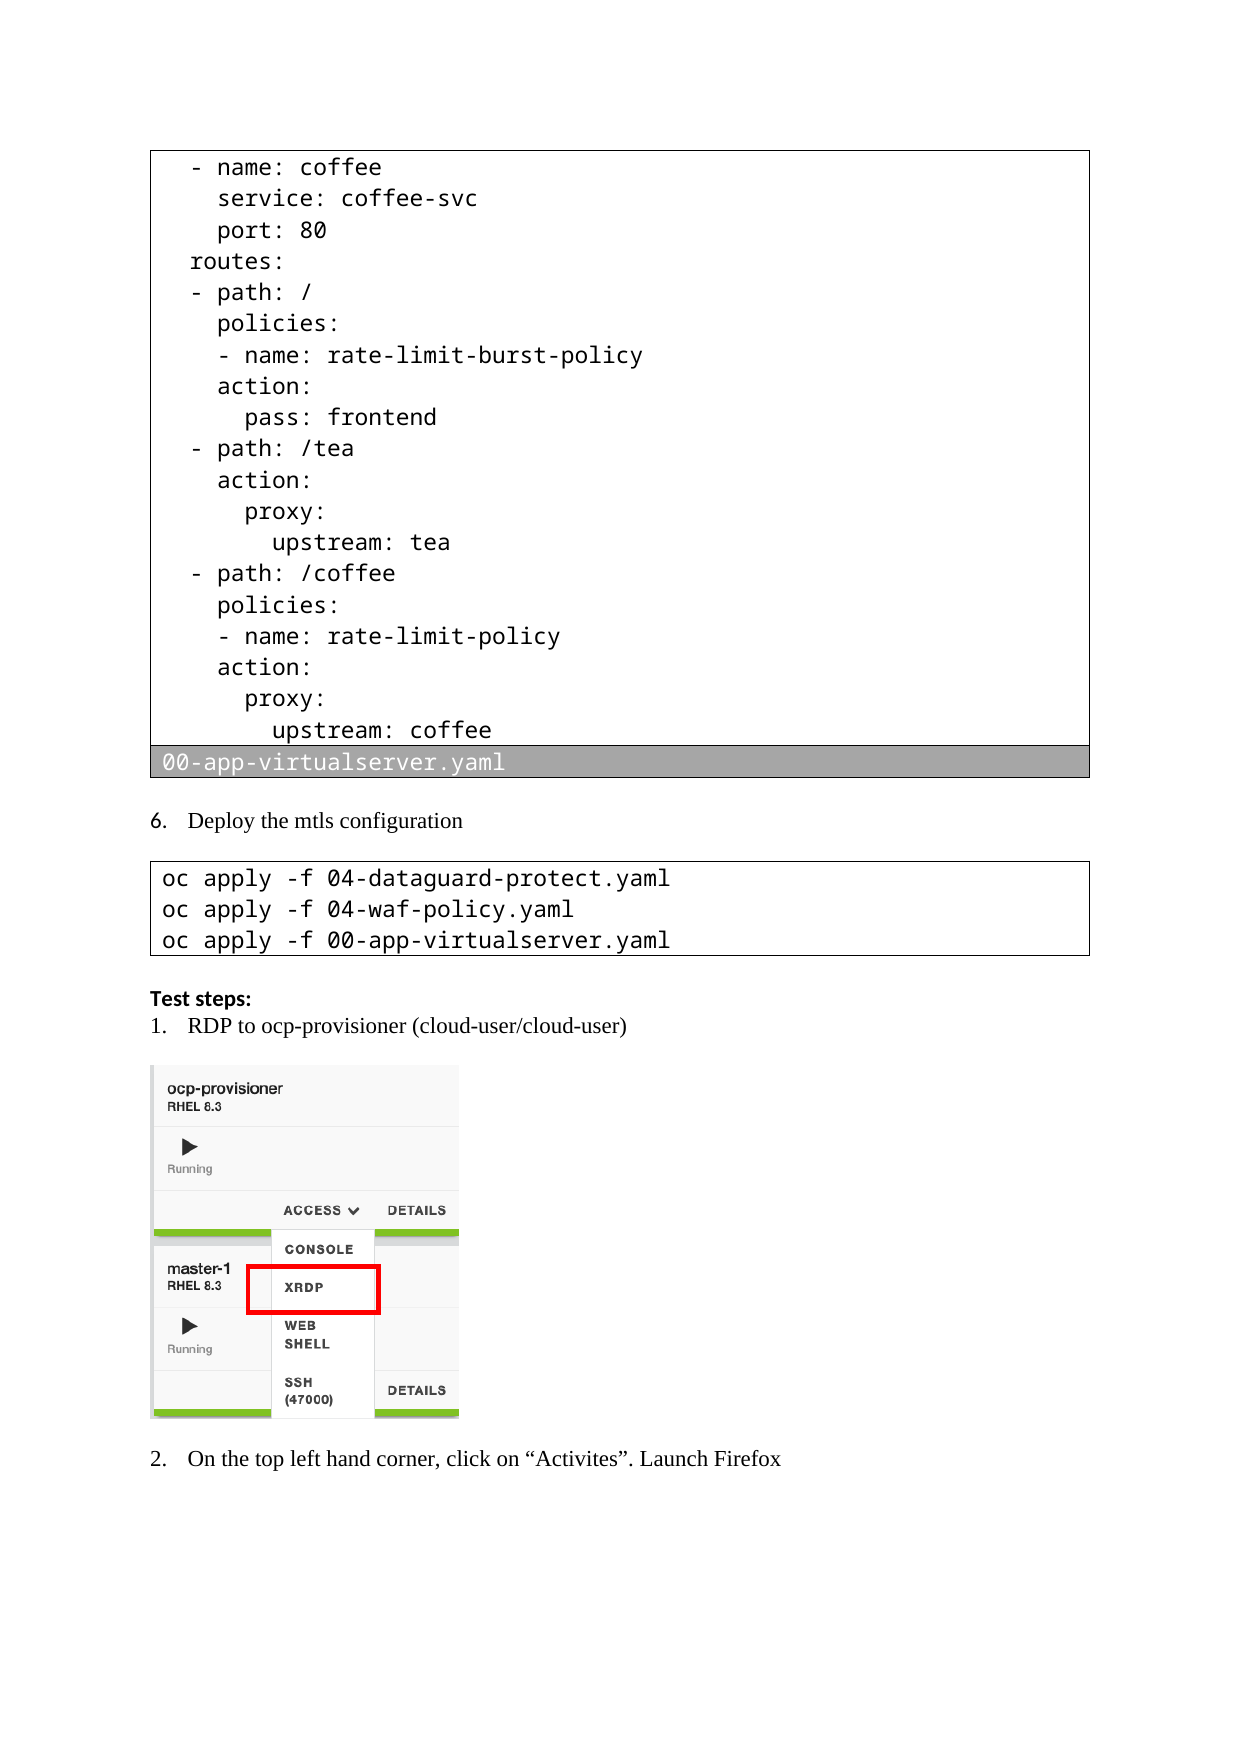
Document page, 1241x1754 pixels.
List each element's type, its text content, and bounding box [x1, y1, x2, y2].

table_header oc apply -f 04-dataguard-protect.yaml oc apply -f 04-waf-policy.yaml oc apply -f 00-app-virtualserver.yaml [151, 862, 1089, 955]
list Deploy the mtls configuration [150, 806, 1090, 834]
list RDP to ocp-provisioner (cloud-user/cloud-user) [150, 1012, 1090, 1039]
table_cell 00-app-virtualserver.yaml [151, 746, 1089, 777]
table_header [151, 151, 1089, 745]
text Test steps: [150, 984, 1090, 1012]
picture [150, 1065, 459, 1419]
list On the top left hand corner, click on “Activites”. Launch Firefox [150, 1445, 1090, 1471]
